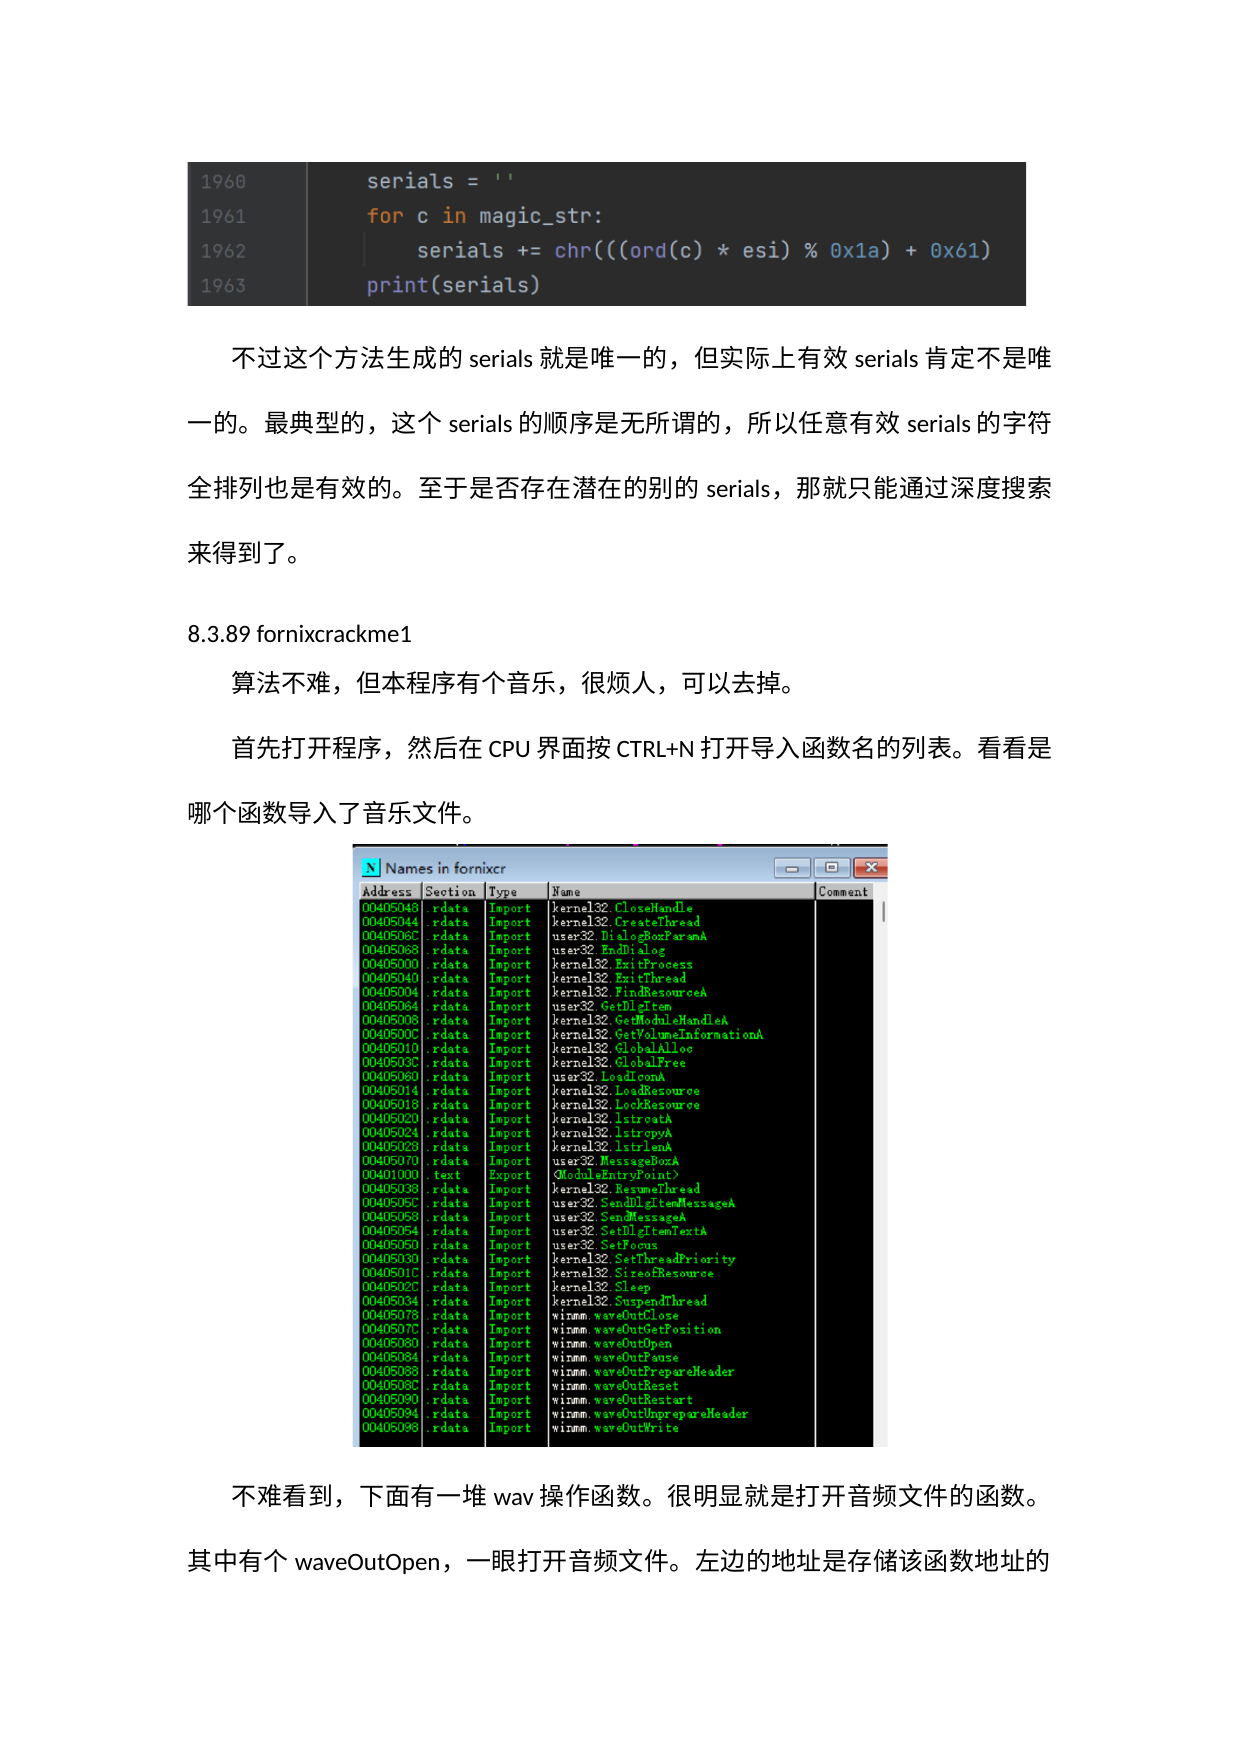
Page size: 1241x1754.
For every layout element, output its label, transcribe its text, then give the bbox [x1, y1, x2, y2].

list 算法不难，但本程序有个音乐，很烦人，可以去掉。 [187, 649, 1053, 714]
picture [352, 844, 888, 1447]
list 8.3.89 fornixcrackme1 [187, 617, 1053, 649]
picture [187, 162, 1027, 306]
list 首先打开程序，然后在CPU界面按CTRL+N打开导入函数名的列表。看看是哪个函数导入了音乐文件。 [187, 714, 1053, 844]
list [187, 1462, 1053, 1592]
list 不过这个方法生成的serials就是唯一的，但实际上有效serials肯定不是唯一的。最典型的，这个serials的顺序是无所谓的，所以任意有效serials的字符全排列也是有效的。至于是否存在潜在的别的serials，那就只能通过深度搜索来得到了。 [187, 324, 1053, 584]
